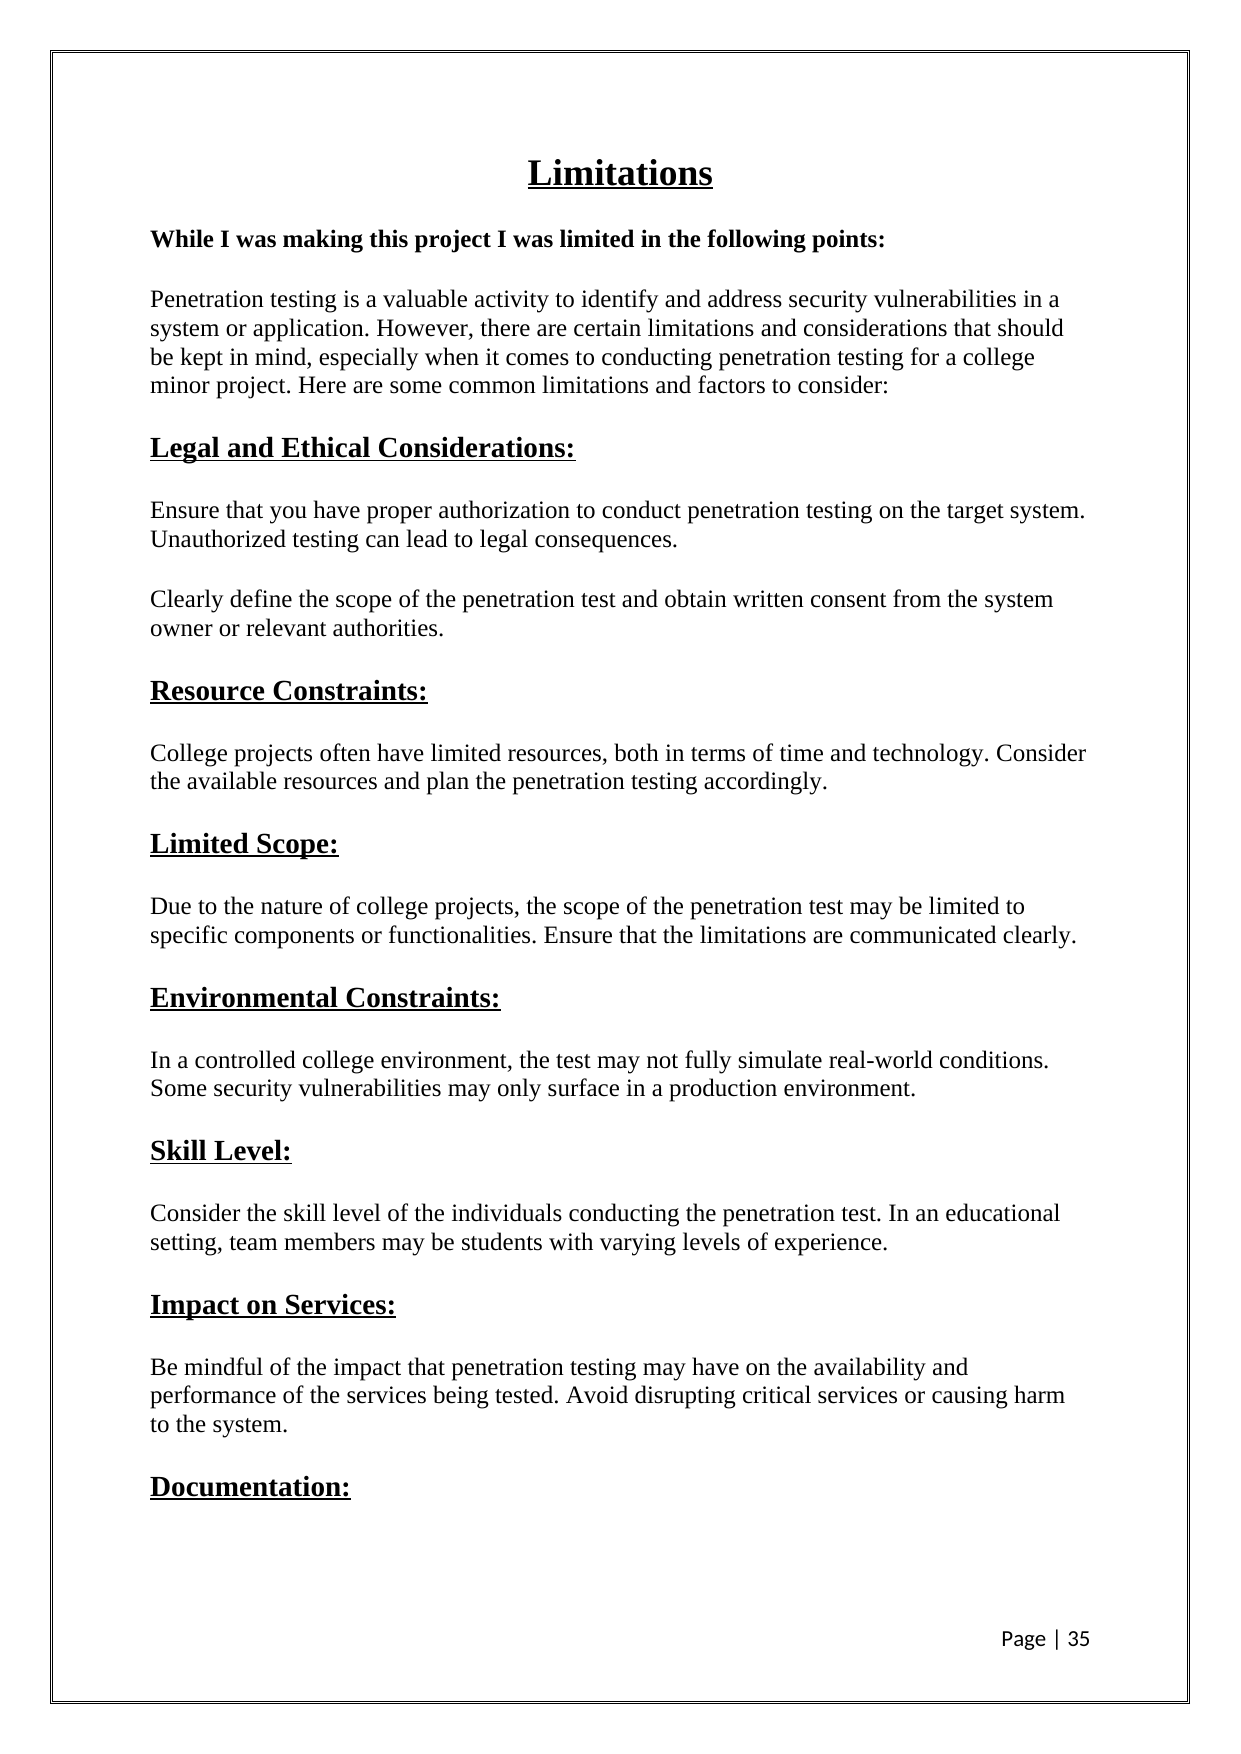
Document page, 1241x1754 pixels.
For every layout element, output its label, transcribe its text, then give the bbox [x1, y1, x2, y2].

text College projects often have limited resources, both in terms of time and technology. Consider the available resources and plan the penetration testing accordingly. [150, 738, 1090, 795]
text Penetration testing is a valuable activity to identify and address security vulnerabilities in a system or application. However, there are certain limitations and considerations that should be kept in mind, especially when it comes to conducting penetration testing for a college minor project. Here are some common limitations and factors to consider: [150, 284, 1090, 399]
text Impact on Services: [150, 1287, 1090, 1321]
text Limitations [150, 150, 1090, 193]
text Ensure that you have proper authorization to conduct penetration testing on the target system. Unauthorized testing can lead to legal consequences. [150, 495, 1090, 553]
text While I was making this project I was limited in the following points: [150, 224, 1090, 253]
text Be mindful of the impact that penetration testing may have on the availability and performance of the services being tested. Avoid disrupting critical services or causing harm to the system. [150, 1352, 1090, 1438]
text Documentation: [150, 1469, 1090, 1503]
text Legal and Ethical Considerations: [150, 431, 1090, 464]
text Due to the nature of college projects, the scope of the penetration test may be limited to specific components or functionalities. Ensure that the limitations are communicated clearly. [150, 891, 1090, 949]
text Skill Level: [150, 1133, 1090, 1167]
text Environmental Constraints: [150, 980, 1090, 1013]
text Consider the skill level of the individuals conducting the penetration test. In an educational setting, team members may be students with varying levels of experience. [150, 1198, 1090, 1256]
text Limited Scope: [150, 826, 1090, 860]
text Resource Constraints: [150, 673, 1090, 706]
text In a controlled college environment, the test may not fully simulate real-world conditions. Some security vulnerabilities may only surface in a production environment. [150, 1045, 1090, 1102]
text Clearly define the scope of the penetration test and obtain written consent from the system owner or relevant authorities. [150, 584, 1090, 642]
